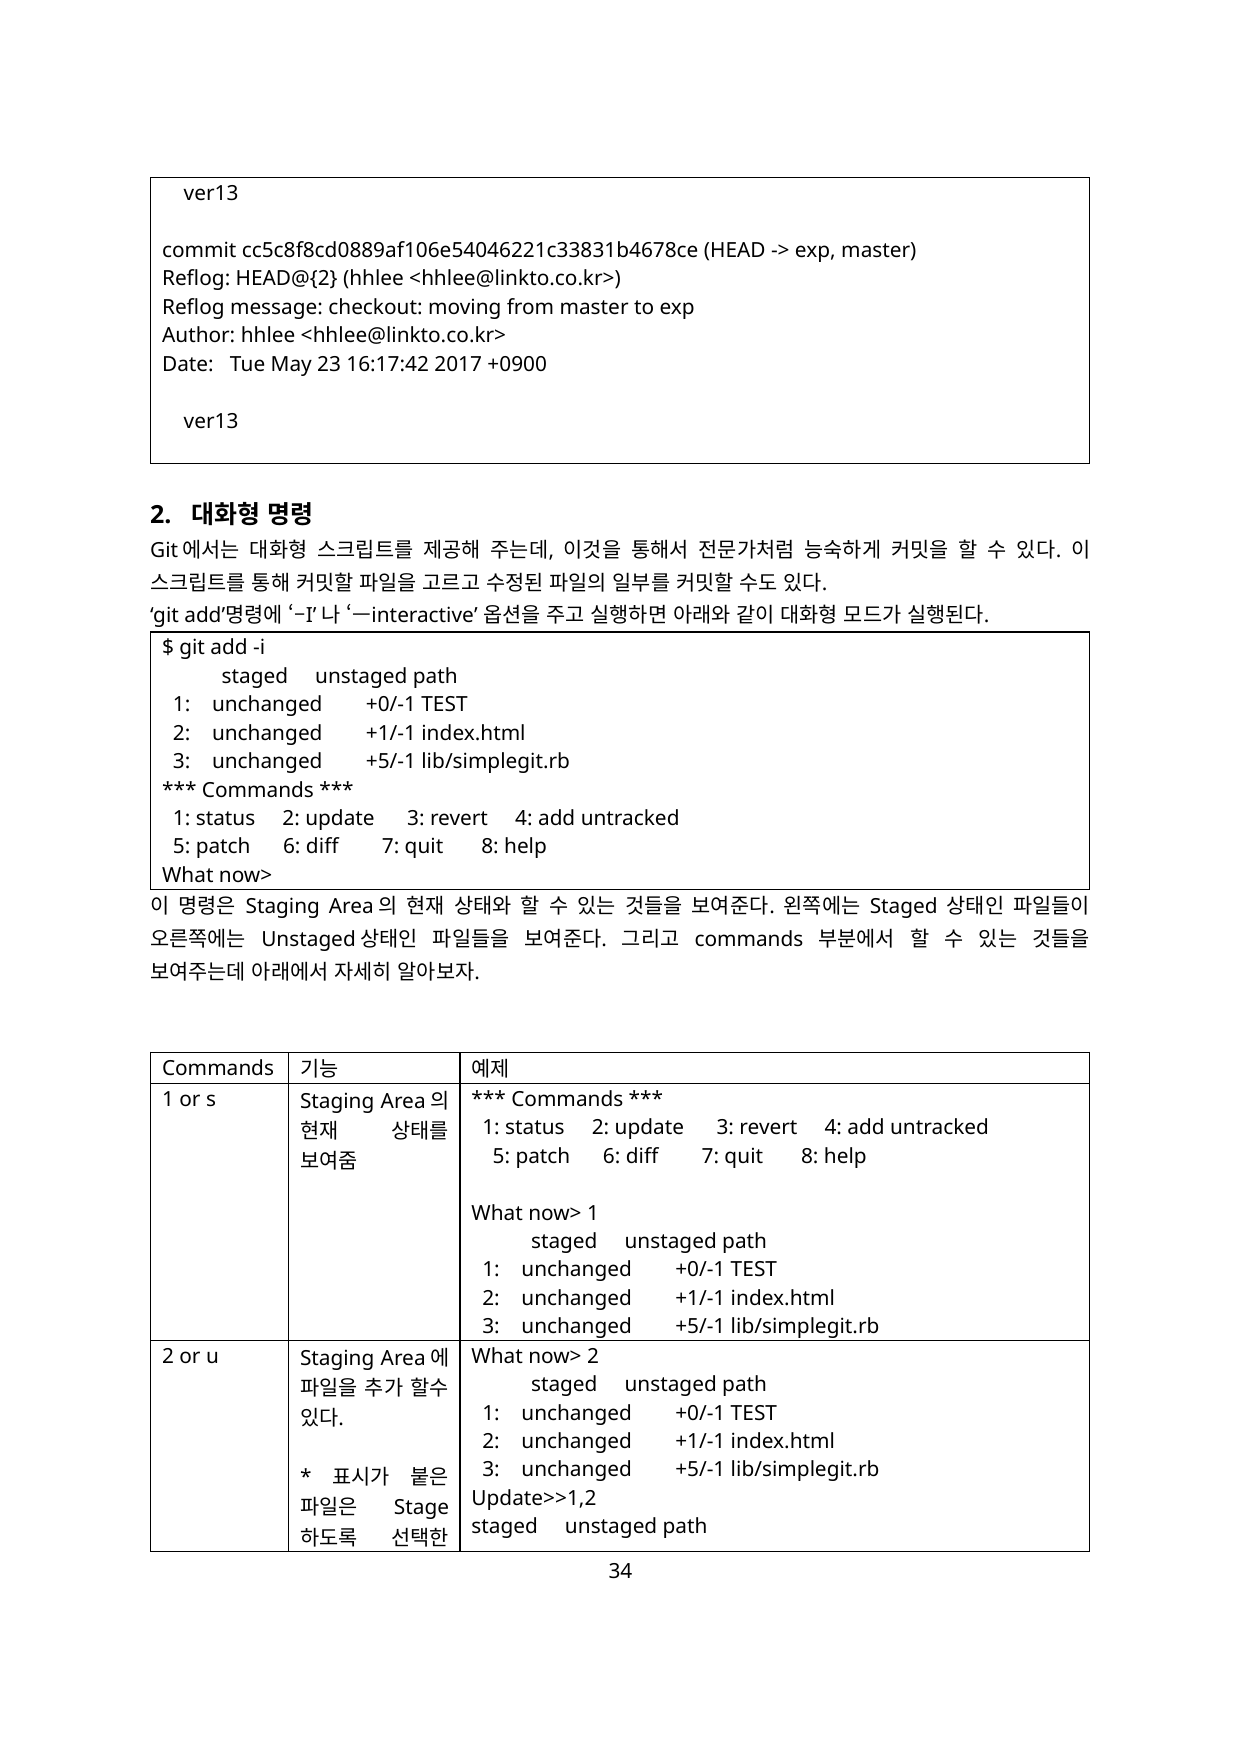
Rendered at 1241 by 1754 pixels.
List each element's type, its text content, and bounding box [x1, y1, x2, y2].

text Git에서는 대화형 스크립트를 제공해 주는데, 이것을 통해서 전문가처럼 능숙하게 커밋을 할 수 있다. 이 스크립트를 통해 커밋할 파일을 고르고 수정된 파일의 일부를 커밋할 수도 있다. [150, 533, 1090, 596]
table_cell 2 or u [151, 1341, 288, 1551]
table_cell 1 or s [151, 1084, 288, 1340]
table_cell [289, 1341, 459, 1551]
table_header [151, 178, 1089, 463]
table_cell *** Commands *** 1: status 2: update 3: revert 4: add untracked 5: patch 6: diff 7: quit 8: help What now> 1 staged unstaged path 1: unchanged +0/-1 TEST 2: unchanged +1/-1 index.html 3: unchanged +5/-1 lib/simplegit.rb [461, 1084, 1089, 1340]
table_header 예제 [461, 1053, 1089, 1083]
subtitle 대화형 명령 [150, 494, 1069, 531]
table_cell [461, 1341, 1089, 1551]
table_header $ git add -i staged unstaged path 1: unchanged +0/-1 TEST 2: unchanged +1/-1 index.html 3: unchanged +5/-1 lib/simplegit.rb *** Commands *** 1: status 2: update 3: revert 4: add untracked 5: patch 6: diff 7: quit 8: help What now> [151, 633, 1089, 888]
table_header Commands [151, 1053, 288, 1083]
text 이 명령은 Staging Area의 현재 상태와 할 수 있는 것들을 보여준다. 왼쪽에는 Staged 상태인 파일들이 오른쪽에는 Unstaged상태인 파일들을 보여준다. 그리고 commands 부분에서 할 수 있는 것들을 보여주는데 아래에서 자세히 알아보자. [150, 890, 1090, 985]
text ‘git add’명령에 ‘–I’ 나 ‘—interactive’ 옵션을 주고 실행하면 아래와 같이 대화형 모드가 실행된다. [150, 599, 1090, 629]
table_header 기능 [289, 1053, 459, 1083]
table_cell Staging Area의 현재 상태를 보여줌 [289, 1084, 459, 1340]
